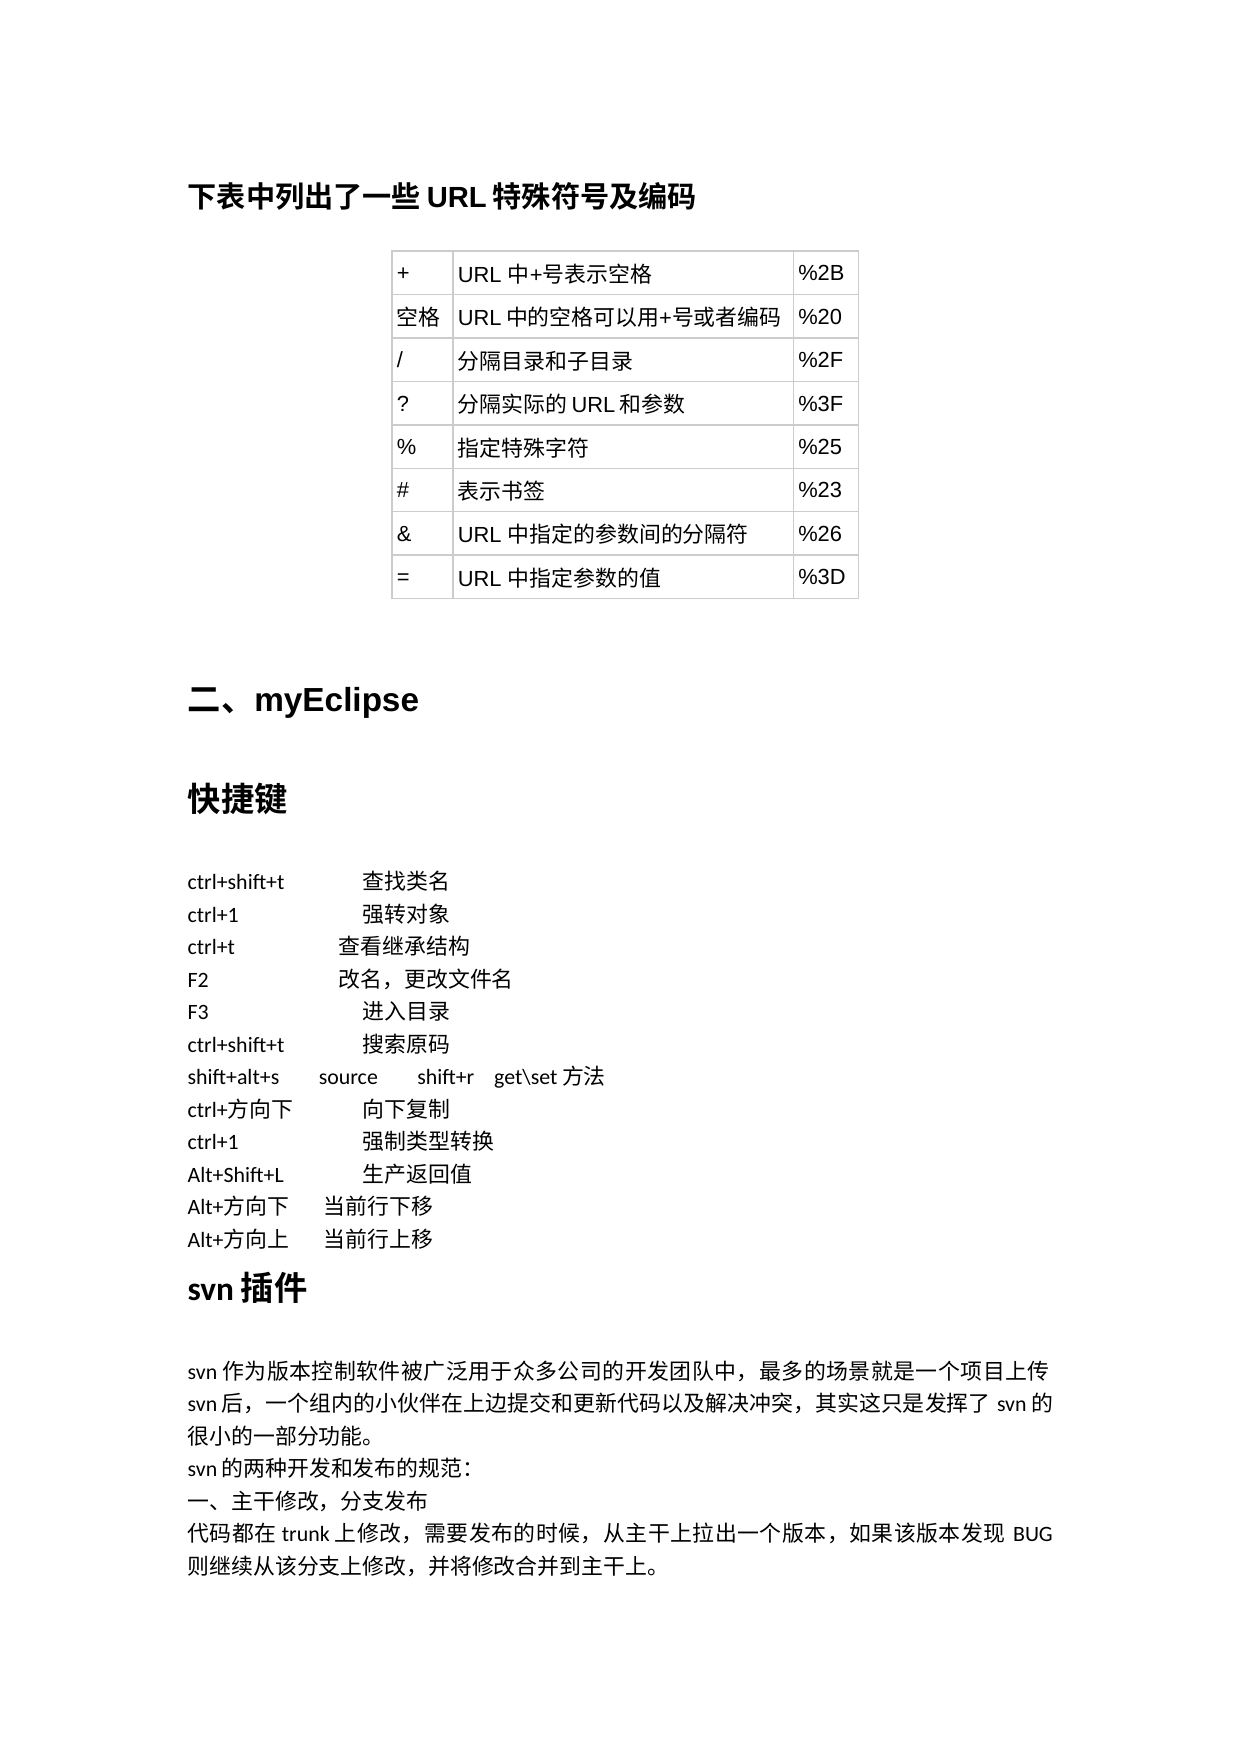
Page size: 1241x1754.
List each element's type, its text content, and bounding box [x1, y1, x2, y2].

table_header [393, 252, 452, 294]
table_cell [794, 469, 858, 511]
text ctrl+shift+t 搜索原码 [187, 1026, 1053, 1059]
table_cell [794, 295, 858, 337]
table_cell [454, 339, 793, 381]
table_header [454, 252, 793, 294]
text ctrl+1 强制类型转换 [187, 1124, 1053, 1156]
subtitle myEclipse [187, 664, 1053, 729]
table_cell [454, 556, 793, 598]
text F2 改名，更改文件名 [187, 961, 1053, 994]
subtitle 快捷键 [187, 764, 1053, 829]
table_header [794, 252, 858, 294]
list 主干修改，分支发布 [187, 1483, 1053, 1516]
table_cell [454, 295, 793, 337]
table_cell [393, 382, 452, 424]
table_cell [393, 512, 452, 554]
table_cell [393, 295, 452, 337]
text 代码都在trunk上修改，需要发布的时候，从主干上拉出一个版本，如果该版本发现BUG则继续从该分支上修改，并将修改合并到主干上。 [187, 1516, 1053, 1581]
text svn作为版本控制软件被广泛用于众多公司的开发团队中，最多的场景就是一个项目上传svn后，一个组内的小伙伴在上边提交和更新代码以及解决冲突，其实这只是发挥了svn的很小的一部分功能。 [187, 1353, 1053, 1451]
text F3 进入目录 [187, 994, 1053, 1026]
text shift+alt+s source shift+r get\set方法 [187, 1059, 1053, 1091]
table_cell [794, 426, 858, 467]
text ctrl+t 查看继承结构 [187, 929, 1053, 961]
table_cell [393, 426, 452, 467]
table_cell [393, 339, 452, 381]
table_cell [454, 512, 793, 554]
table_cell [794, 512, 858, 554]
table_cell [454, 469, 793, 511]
subtitle 下表中列出了一些URL特殊符号及编码 [187, 162, 1053, 227]
text ctrl+shift+t 查找类名 [187, 864, 1053, 896]
text ctrl+方向下 向下复制 [187, 1091, 1053, 1124]
subtitle svn插件 [187, 1254, 1053, 1319]
text Alt+方向下 当前行下移 [187, 1189, 1053, 1221]
text svn的两种开发和发布的规范： [187, 1451, 1053, 1483]
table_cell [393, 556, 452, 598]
text Alt+方向上 当前行上移 [187, 1221, 1053, 1254]
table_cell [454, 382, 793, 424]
text ctrl+1 强转对象 [187, 896, 1053, 929]
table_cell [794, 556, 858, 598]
text Alt+Shift+L 生产返回值 [187, 1156, 1053, 1189]
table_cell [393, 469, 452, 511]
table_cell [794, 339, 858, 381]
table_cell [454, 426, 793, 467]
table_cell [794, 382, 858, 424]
